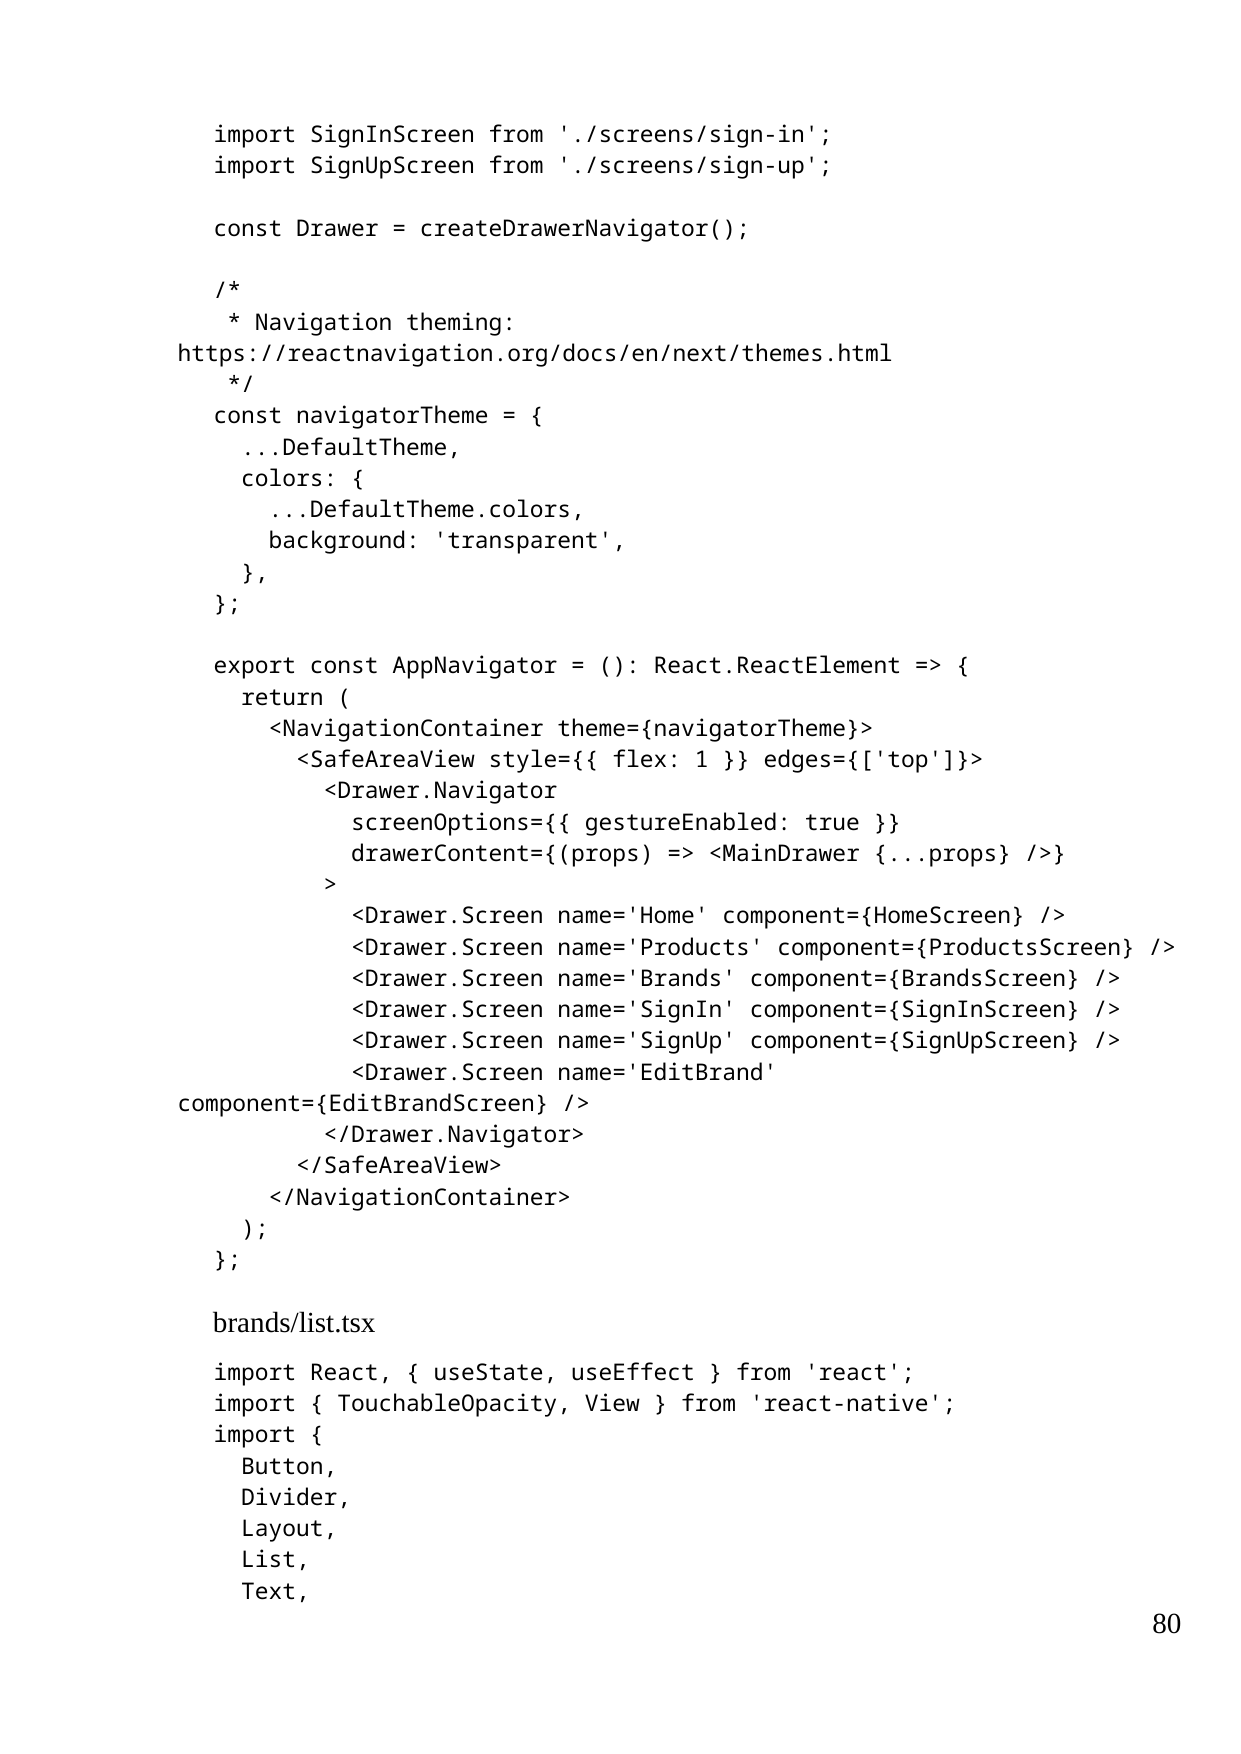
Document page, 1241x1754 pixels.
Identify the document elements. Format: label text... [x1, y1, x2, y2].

text colors: { [177, 462, 1181, 493]
text <Drawer.Navigator [177, 774, 1181, 806]
text background: 'transparent', [177, 524, 1181, 556]
text const Drawer = createDrawerNavigator(); [177, 212, 1181, 243]
text /* [177, 274, 1181, 306]
text brands/list.tsx [177, 1306, 1181, 1339]
text import SignInScreen from './screens/sign-in'; [177, 118, 1181, 149]
text ...DefaultTheme, [177, 431, 1181, 462]
text > [177, 868, 1181, 899]
text <Drawer.Screen name='Brands' component={BrandsScreen} /> [177, 962, 1181, 993]
text ...DefaultTheme.colors, [177, 493, 1181, 524]
text <SafeAreaView style={{ flex: 1 }} edges={['top']}> [177, 743, 1181, 774]
text }; [177, 587, 1181, 618]
text <Drawer.Screen name='Home' component={HomeScreen} /> [177, 899, 1181, 931]
text const navigatorTheme = { [177, 399, 1181, 431]
text export const AppNavigator = (): React.ReactElement => { [177, 649, 1181, 681]
text screenOptions={{ gestureEnabled: true }} [177, 806, 1181, 837]
text */ [177, 368, 1181, 399]
text <Drawer.Screen name='SignIn' component={SignInScreen} /> [177, 993, 1181, 1024]
text Divider, [177, 1481, 1181, 1512]
text <NavigationContainer theme={navigatorTheme}> [177, 712, 1181, 743]
text }, [177, 556, 1181, 587]
text import React, { useState, useEffect } from 'react'; [177, 1356, 1181, 1387]
text Button, [177, 1450, 1181, 1481]
text Text, [177, 1575, 1181, 1606]
text ); [177, 1212, 1181, 1243]
text </NavigationContainer> [177, 1181, 1181, 1212]
text <Drawer.Screen name='EditBrand' component={EditBrandScreen} /> [177, 1056, 1181, 1118]
text import SignUpScreen from './screens/sign-up'; [177, 149, 1181, 181]
text }; [177, 1243, 1181, 1274]
text drawerContent={(props) => <MainDrawer {...props} />} [177, 837, 1181, 868]
text List, [177, 1543, 1181, 1575]
text <Drawer.Screen name='SignUp' component={SignUpScreen} /> [177, 1024, 1181, 1056]
text return ( [177, 681, 1181, 712]
text Layout, [177, 1512, 1181, 1543]
text <Drawer.Screen name='Products' component={ProductsScreen} /> [177, 931, 1181, 962]
text </Drawer.Navigator> [177, 1118, 1181, 1149]
text * Navigation theming: https://reactnavigation.org/docs/en/next/themes.html [177, 306, 1181, 368]
text </SafeAreaView> [177, 1149, 1181, 1181]
text import { TouchableOpacity, View } from 'react-native'; [177, 1387, 1181, 1418]
text import { [177, 1418, 1181, 1450]
